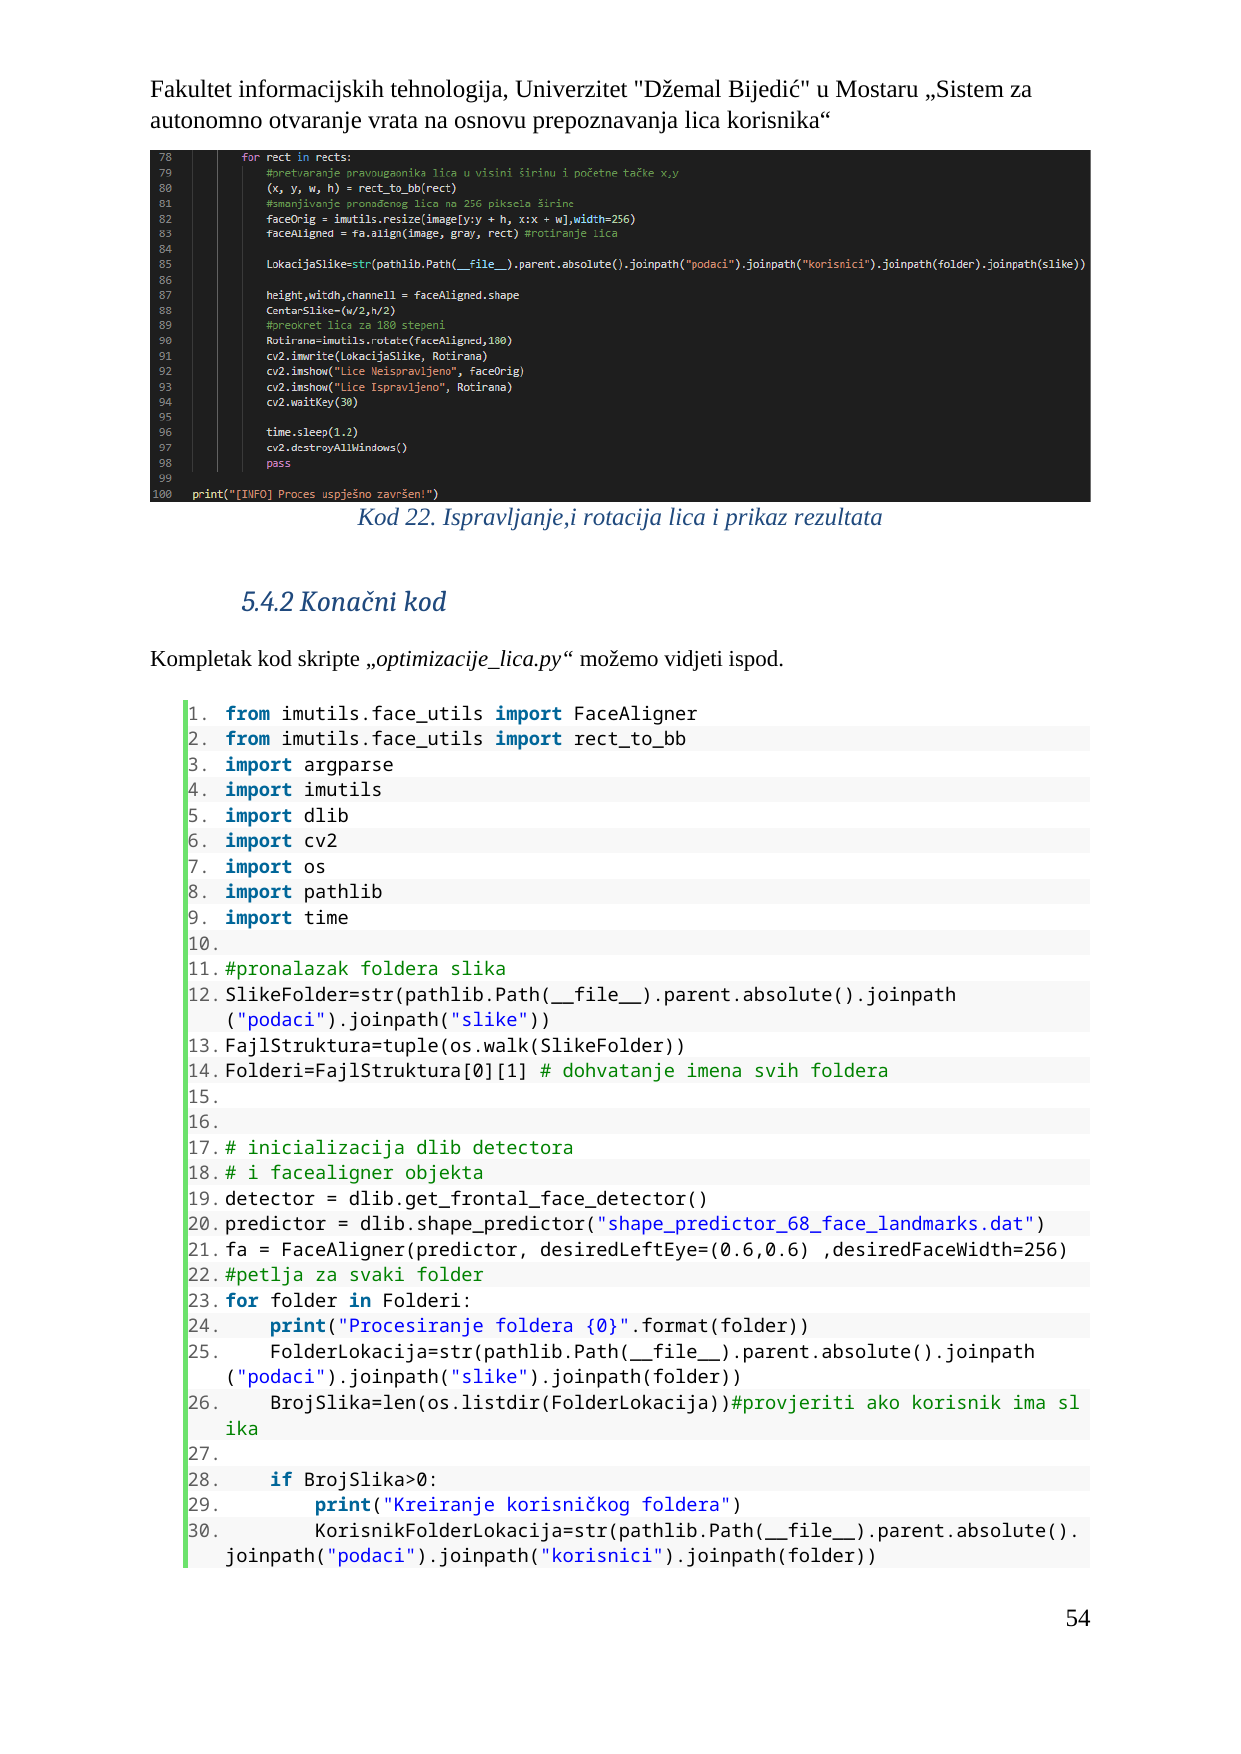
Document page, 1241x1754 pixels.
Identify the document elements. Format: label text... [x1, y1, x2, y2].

list import pathlib [188, 879, 1090, 904]
list predictor = dlib.shape_predictor("shape_predictor_68_face_landmarks.dat") [188, 1211, 1090, 1236]
list FajlStruktura=tuple(os.walk(SlikeFolder)) [188, 1032, 1090, 1057]
list # inicializacija dlib detectora [188, 1134, 1090, 1159]
list #petlja za svaki folder [188, 1262, 1090, 1287]
list import argparse [188, 751, 1090, 777]
list BrojSlika=len(os.listdir(FolderLokacija))#provjeriti ako korisnik ima slika [188, 1389, 1090, 1440]
list for folder in Folderi: [188, 1287, 1090, 1313]
list print("Procesiranje foldera {0}".format(folder)) [188, 1313, 1090, 1338]
list fa = FaceAligner(predictor, desiredLeftEye=(0.6,0.6) ,desiredFaceWidth=256) [188, 1236, 1090, 1262]
list print("Kreiranje korisničkog foldera") [188, 1491, 1090, 1517]
list import time [188, 904, 1090, 930]
list FolderLokacija=str(pathlib.Path(__file__).parent.absolute().joinpath("podaci").joinpath("slike").joinpath(folder)) [188, 1338, 1090, 1389]
list import os [188, 853, 1090, 879]
list if BrojSlika>0: [188, 1466, 1090, 1491]
list SlikeFolder=str(pathlib.Path(__file__).parent.absolute().joinpath("podaci").joinpath("slike")) [188, 981, 1090, 1032]
list import imutils [188, 777, 1090, 802]
list from imutils.face_utils import rect_to_bb [188, 726, 1090, 751]
list from imutils.face_utils import FaceAligner [188, 700, 1090, 726]
list detector = dlib.get_frontal_face_detector() [188, 1185, 1090, 1211]
list # i facealigner objekta [188, 1159, 1090, 1185]
list KorisnikFolderLokacija=str(pathlib.Path(__file__).parent.absolute().joinpath("podaci").joinpath("korisnici").joinpath(folder)) [188, 1517, 1090, 1568]
list import dlib [188, 802, 1090, 828]
list Folderi=FajlStruktura[0][1] # dohvatanje imena svih foldera [188, 1057, 1090, 1083]
text Kompletak kod skripte „optimizacije_lica.py“ možemo vidjeti ispod. [150, 645, 1090, 671]
subtitle 5.4.2 Konačni kod [242, 585, 1090, 618]
list import cv2 [188, 828, 1090, 853]
picture [150, 150, 1091, 502]
text Kod 22. Ispravljanje,i rotacija lica i prikaz rezultata [150, 502, 1090, 530]
list #pronalazak foldera slika [188, 955, 1090, 981]
